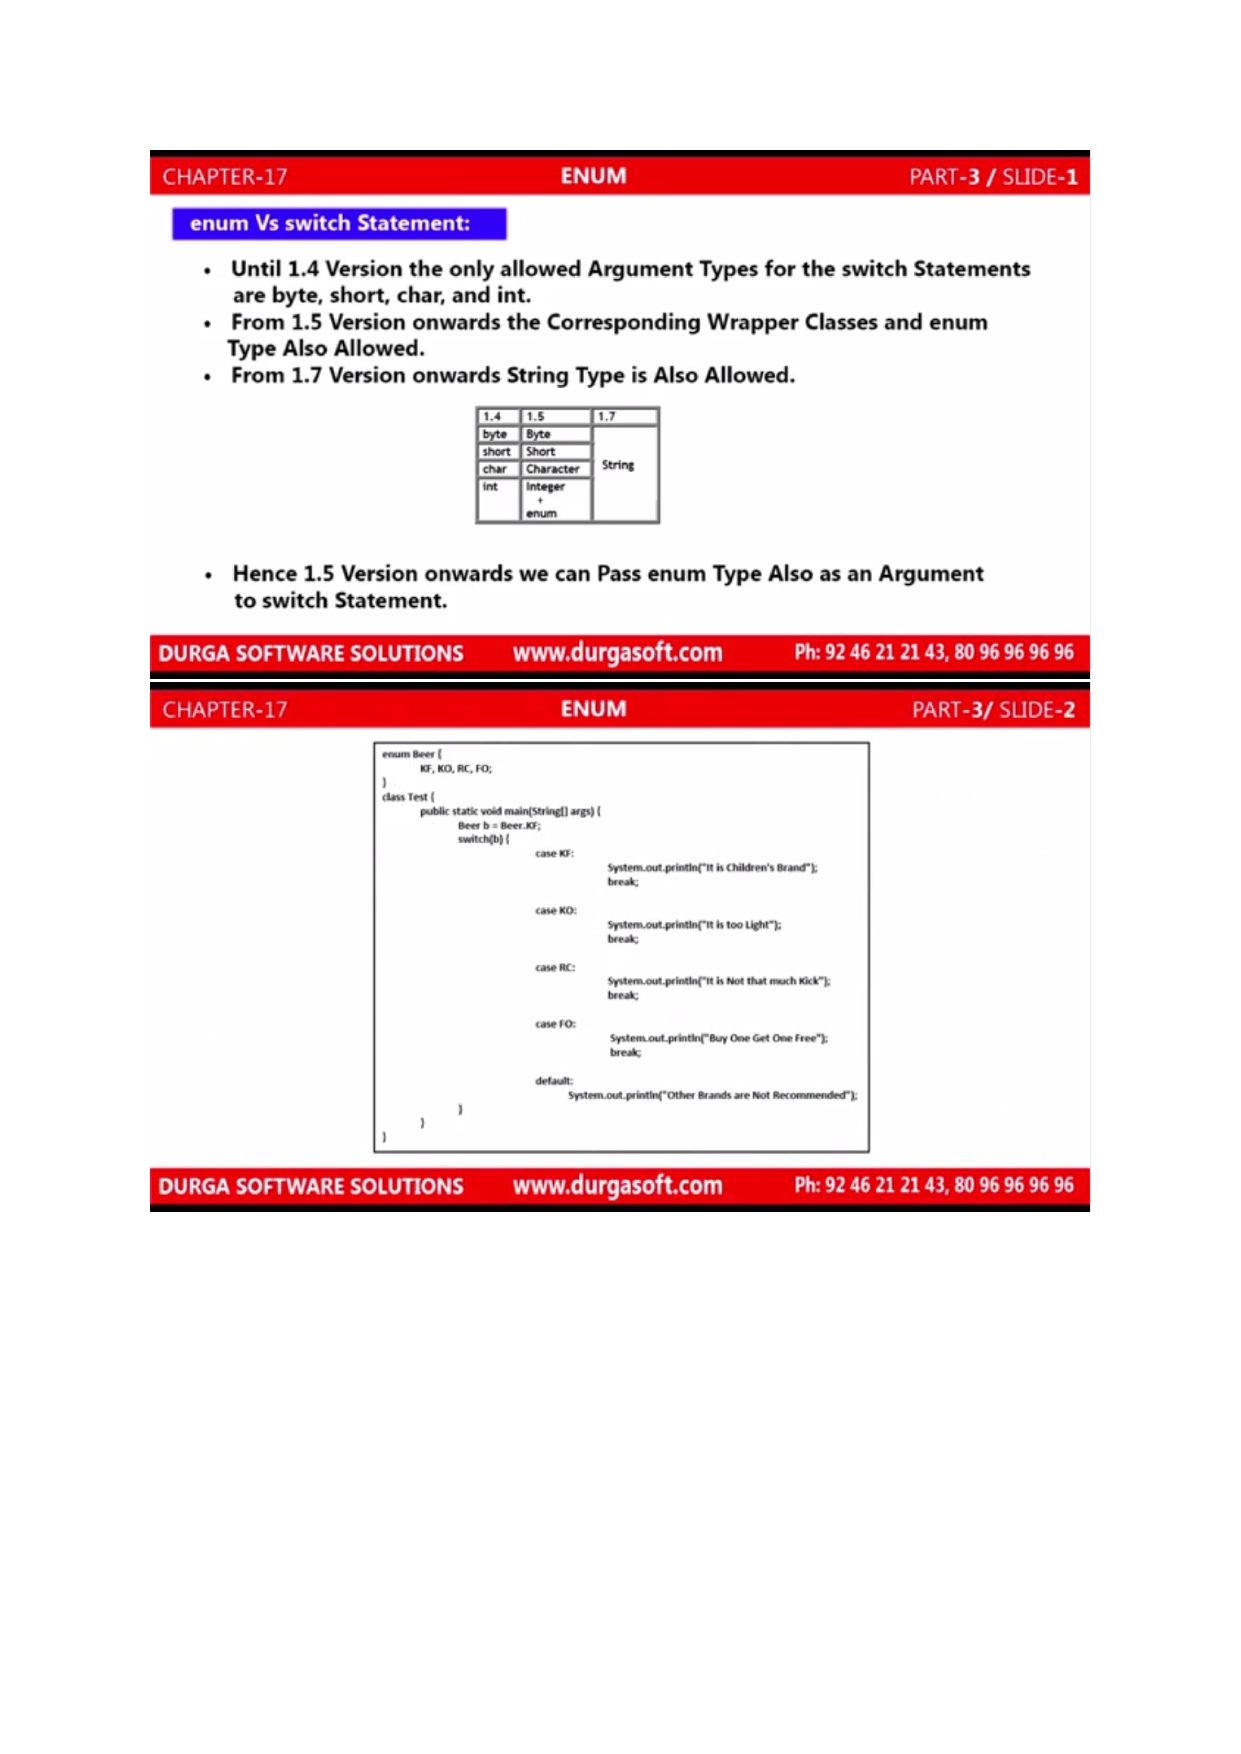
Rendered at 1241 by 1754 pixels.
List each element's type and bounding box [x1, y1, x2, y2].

picture [150, 150, 1091, 679]
picture [150, 682, 1091, 1212]
